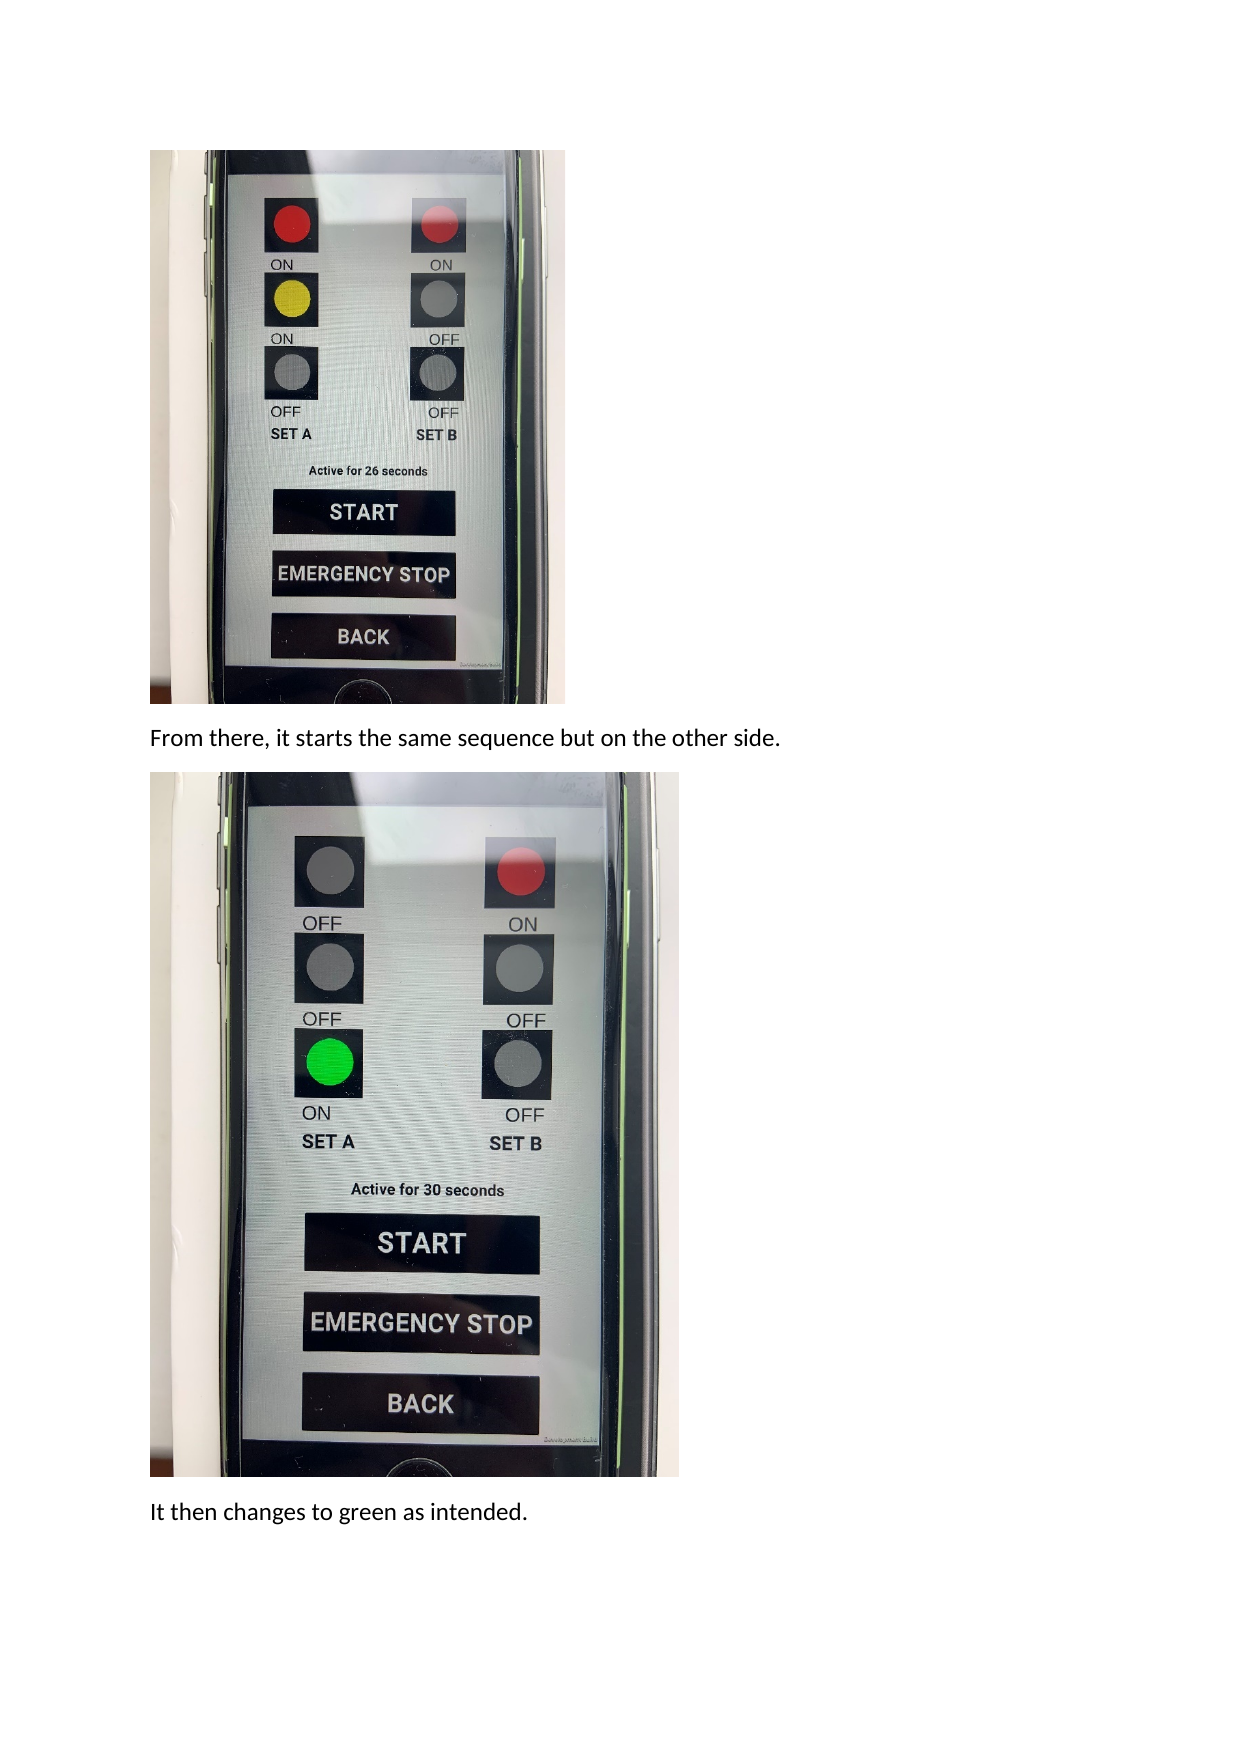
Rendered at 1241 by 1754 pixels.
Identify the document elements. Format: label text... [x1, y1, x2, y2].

text From there, it starts the same sequence but on the other side. [150, 722, 1090, 753]
text It then changes to green as intended. [150, 1496, 1090, 1527]
picture [150, 772, 679, 1477]
picture [150, 150, 565, 704]
